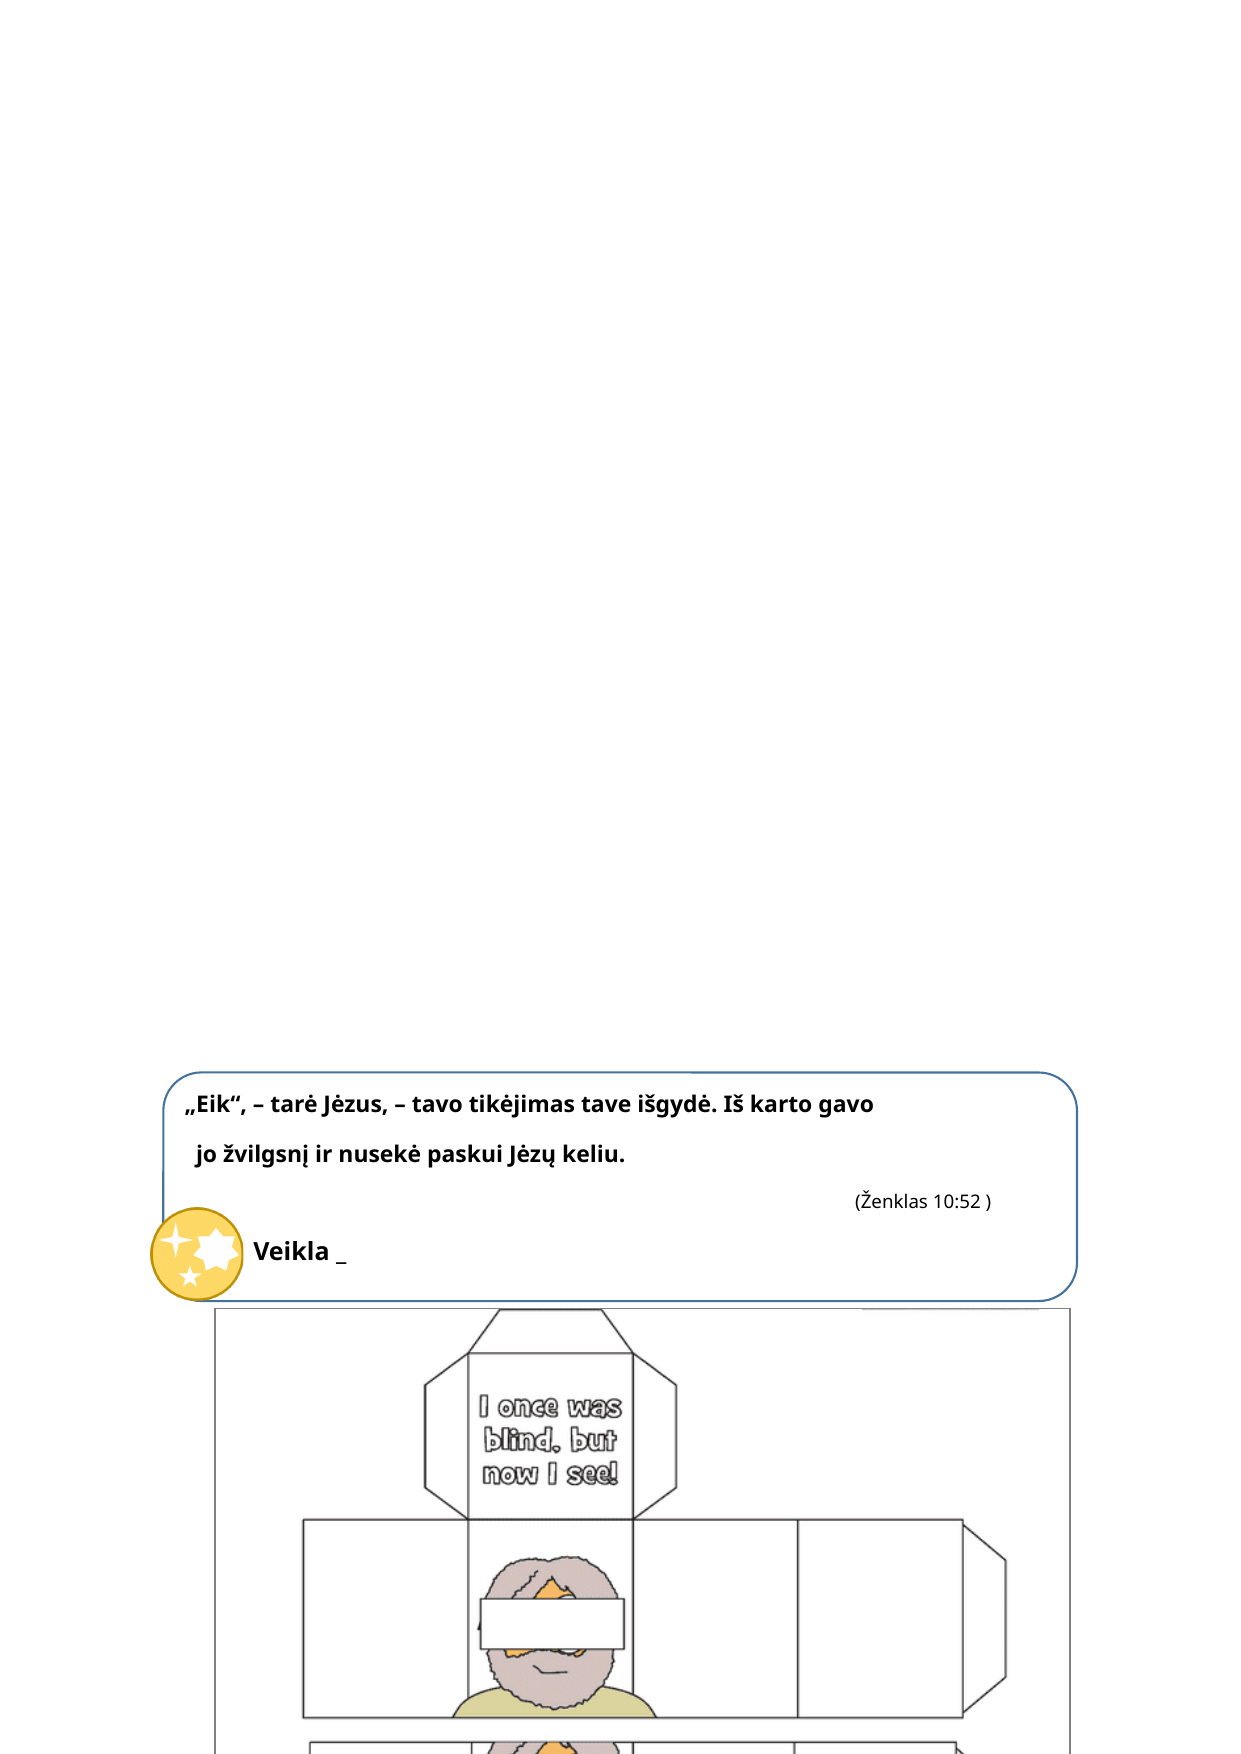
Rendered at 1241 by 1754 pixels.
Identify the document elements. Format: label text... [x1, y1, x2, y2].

text Veikla _ [244, 1233, 1090, 1267]
picture [216, 1309, 1069, 1754]
text jo žvilgsnį ir nusekė paskui Jėzų keliu. [150, 1138, 1090, 1169]
text (Ženklas 10:52 ) [150, 1188, 1090, 1214]
picture [150, 1207, 244, 1301]
text „Eik“, – tarė Jėzus, – tavo tikėjimas tave išgydė. Iš karto gavo [150, 1088, 1090, 1119]
